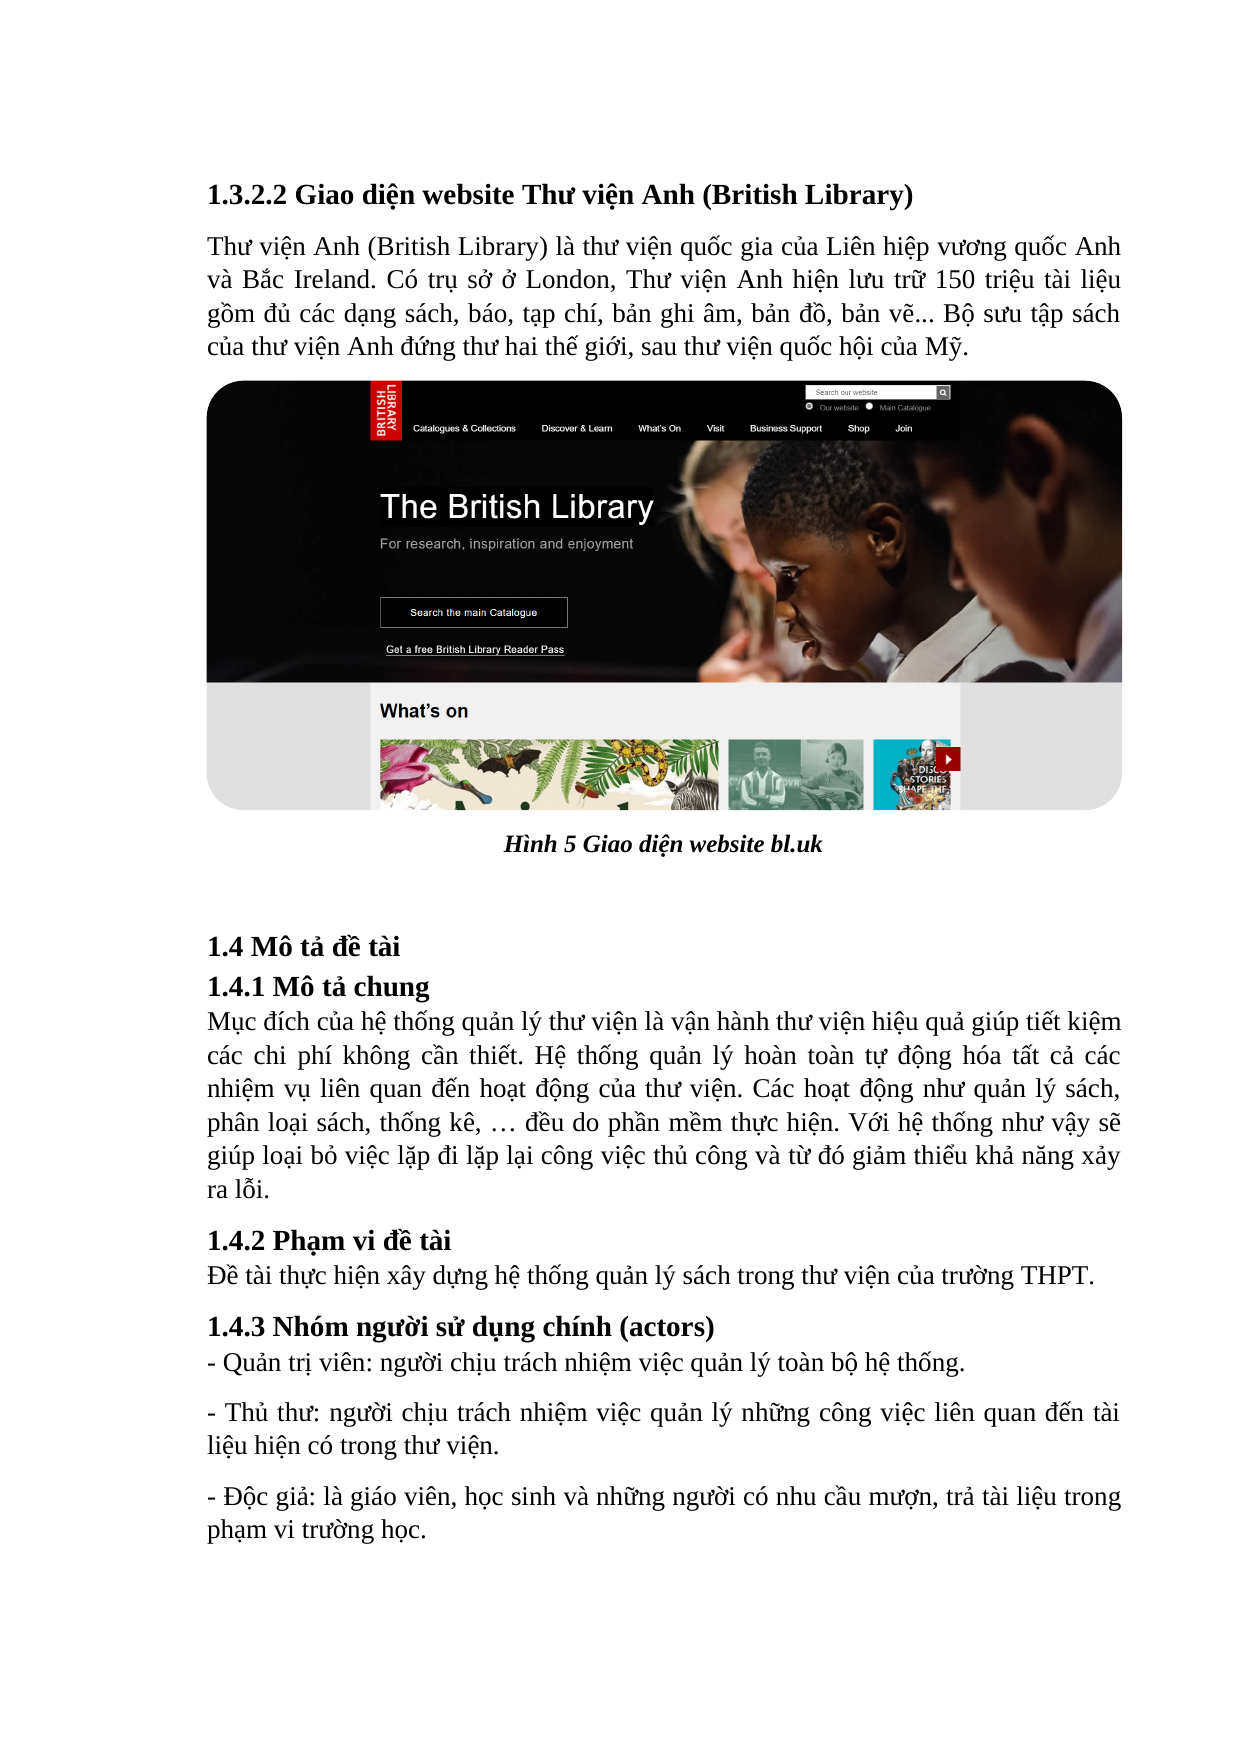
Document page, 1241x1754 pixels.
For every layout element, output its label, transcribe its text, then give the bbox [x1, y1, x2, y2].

text Mục đích của hệ thống quản lý thư viện là vận hành thư viện hiệu quả giúp tiết kiệm các chi phí không cần thiết. Hệ thống quản lý hoàn toàn tự động hóa tất cả các nhiệm vụ liên quan đến hoạt động của thư viện. Các hoạt động như quản lý sách, phân loại sách, thống kê, … đều do phần mềm thực hiện. Với hệ thống như vậy sẽ giúp loại bỏ việc lặp đi lặp lại công việc thủ công và từ đó giảm thiểu khả năng xảy ra lỗi. [207, 1005, 1122, 1204]
subtitle 1.3.2.2 Giao diện website Thư viện Anh (British Library) [207, 177, 1122, 211]
text - Độc giả: là giáo viên, học sinh và những người có nhu cầu mượn, trả tài liệu trong phạm vi trường học. [207, 1480, 1122, 1544]
subtitle 1.4.2 Phạm vi đề tài [207, 1223, 1122, 1257]
text - Quản trị viên: người chịu trách nhiệm việc quản lý toàn bộ hệ thống. [207, 1346, 1122, 1377]
text Hình 5 Giao diện website bl.uk [207, 829, 1122, 858]
subtitle 1.4.1 Mô tả chung [207, 969, 1122, 1003]
subtitle 1.4 Mô tả đề tài [207, 929, 1122, 962]
text - Thủ thư: người chịu trách nhiệm việc quản lý những công việc liên quan đến tài liệu hiện có trong thư viện. [207, 1396, 1122, 1461]
picture [206, 380, 1123, 811]
subtitle 1.4.3 Nhóm người sử dụng chính (actors) [207, 1309, 1122, 1343]
text Thư viện Anh (British Library) là thư viện quốc gia của Liên hiệp vương quốc Anh và Bắc Ireland. Có trụ sở ở London, Thư viện Anh hiện lưu trữ 150 triệu tài liệu gồm đủ các dạng sách, báo, tạp chí, bản ghi âm, bản đồ, bản vẽ... Bộ sưu tập sách của thư viện Anh đứng thư hai thế giới, sau thư viện quốc hội của Mỹ. [207, 230, 1122, 362]
text Đề tài thực hiện xây dựng hệ thống quản lý sách trong thư viện của trường THPT. [207, 1259, 1122, 1291]
